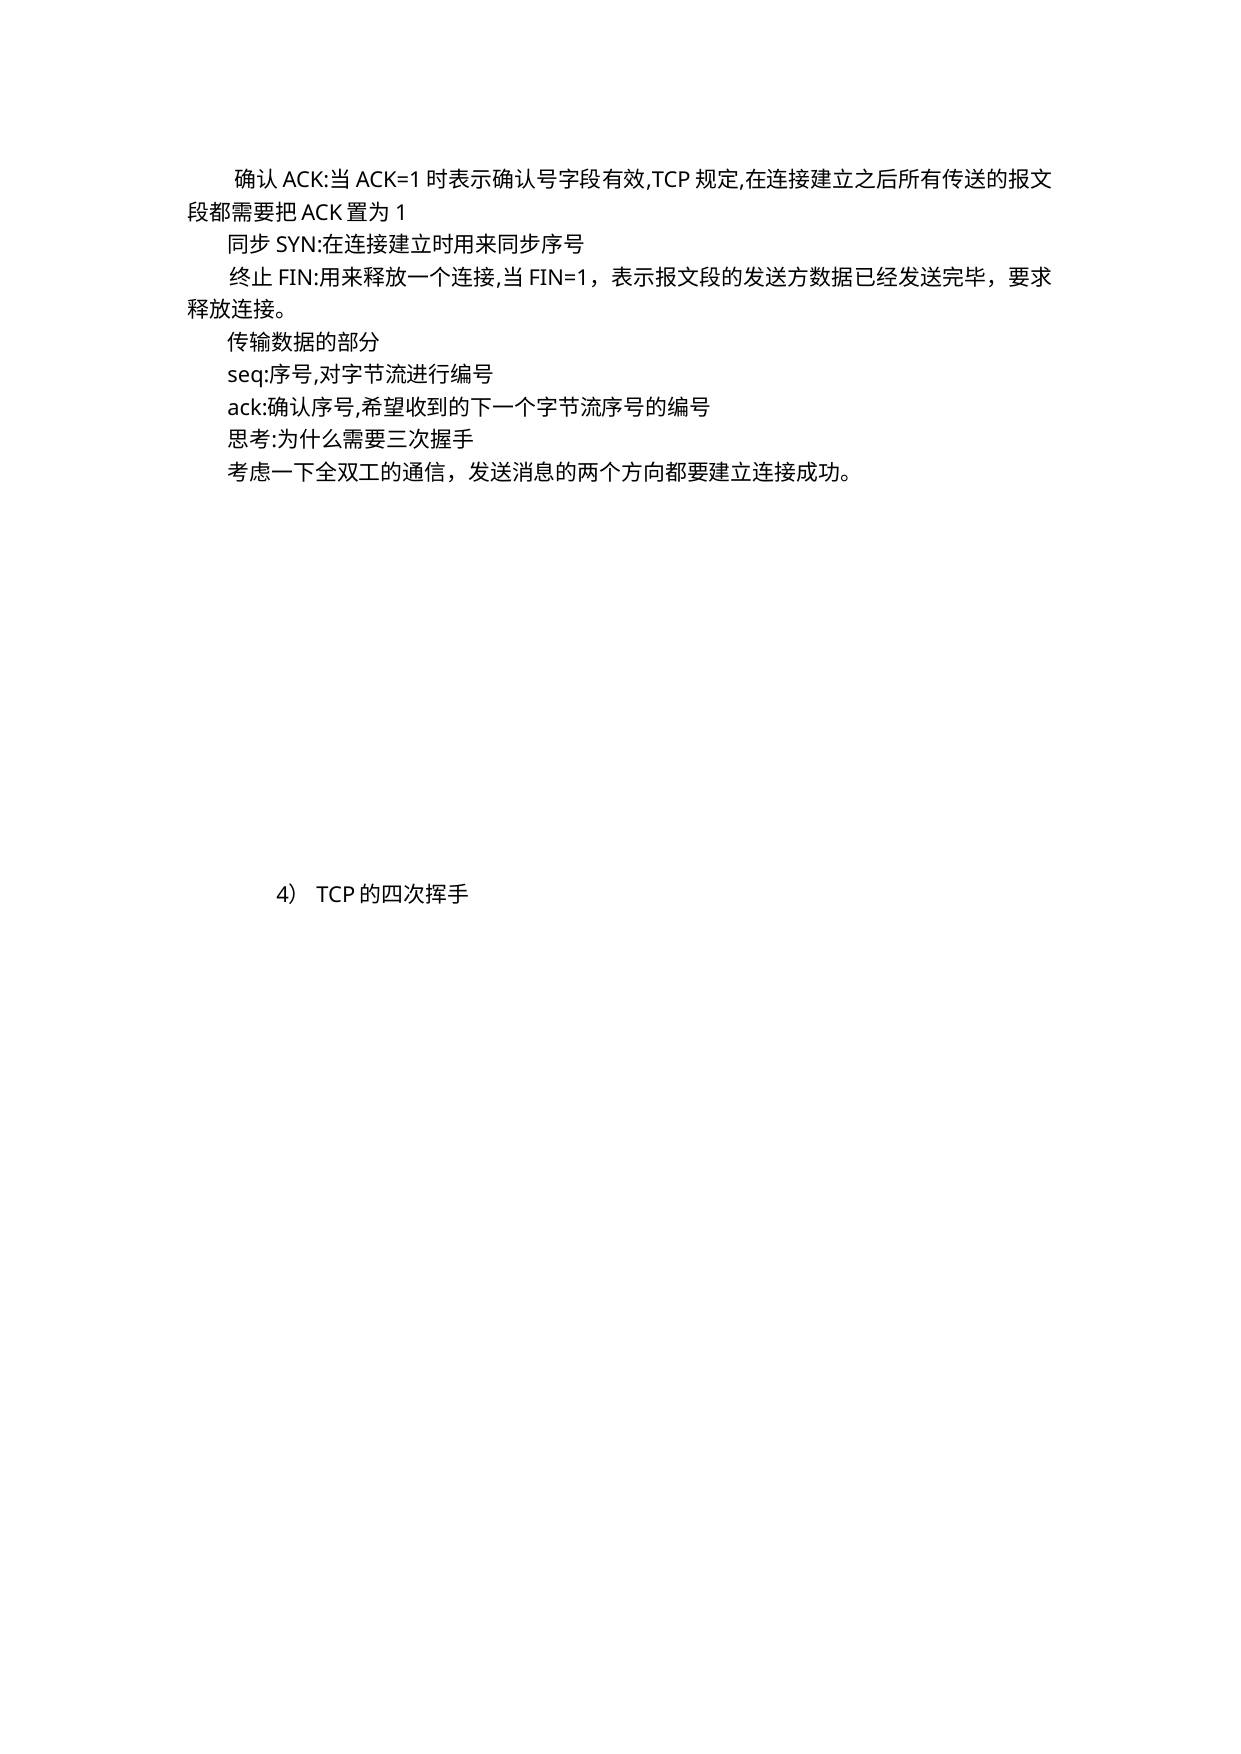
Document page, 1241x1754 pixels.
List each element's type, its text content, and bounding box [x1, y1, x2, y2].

list TCP的四次挥手 [232, 877, 1053, 909]
list 传输数据的部分 [187, 324, 1053, 357]
list 终止FIN:用来释放一个连接,当FIN=1，表示报文段的发送方数据已经发送完毕，要求释放连接。 [187, 259, 1053, 324]
list 考虑一下全双工的通信，发送消息的两个方向都要建立连接成功。 [187, 454, 1053, 487]
list seq:序号,对字节流进行编号 [187, 357, 1053, 389]
list 同步SYN:在连接建立时用来同步序号 [187, 227, 1053, 259]
list ack:确认序号,希望收到的下一个字节流序号的编号 [187, 389, 1053, 422]
list 确认ACK:当ACK=1时表示确认号字段有效,TCP规定,在连接建立之后所有传送的报文段都需要把ACK置为1 [187, 162, 1053, 227]
list 思考:为什么需要三次握手 [187, 422, 1053, 454]
